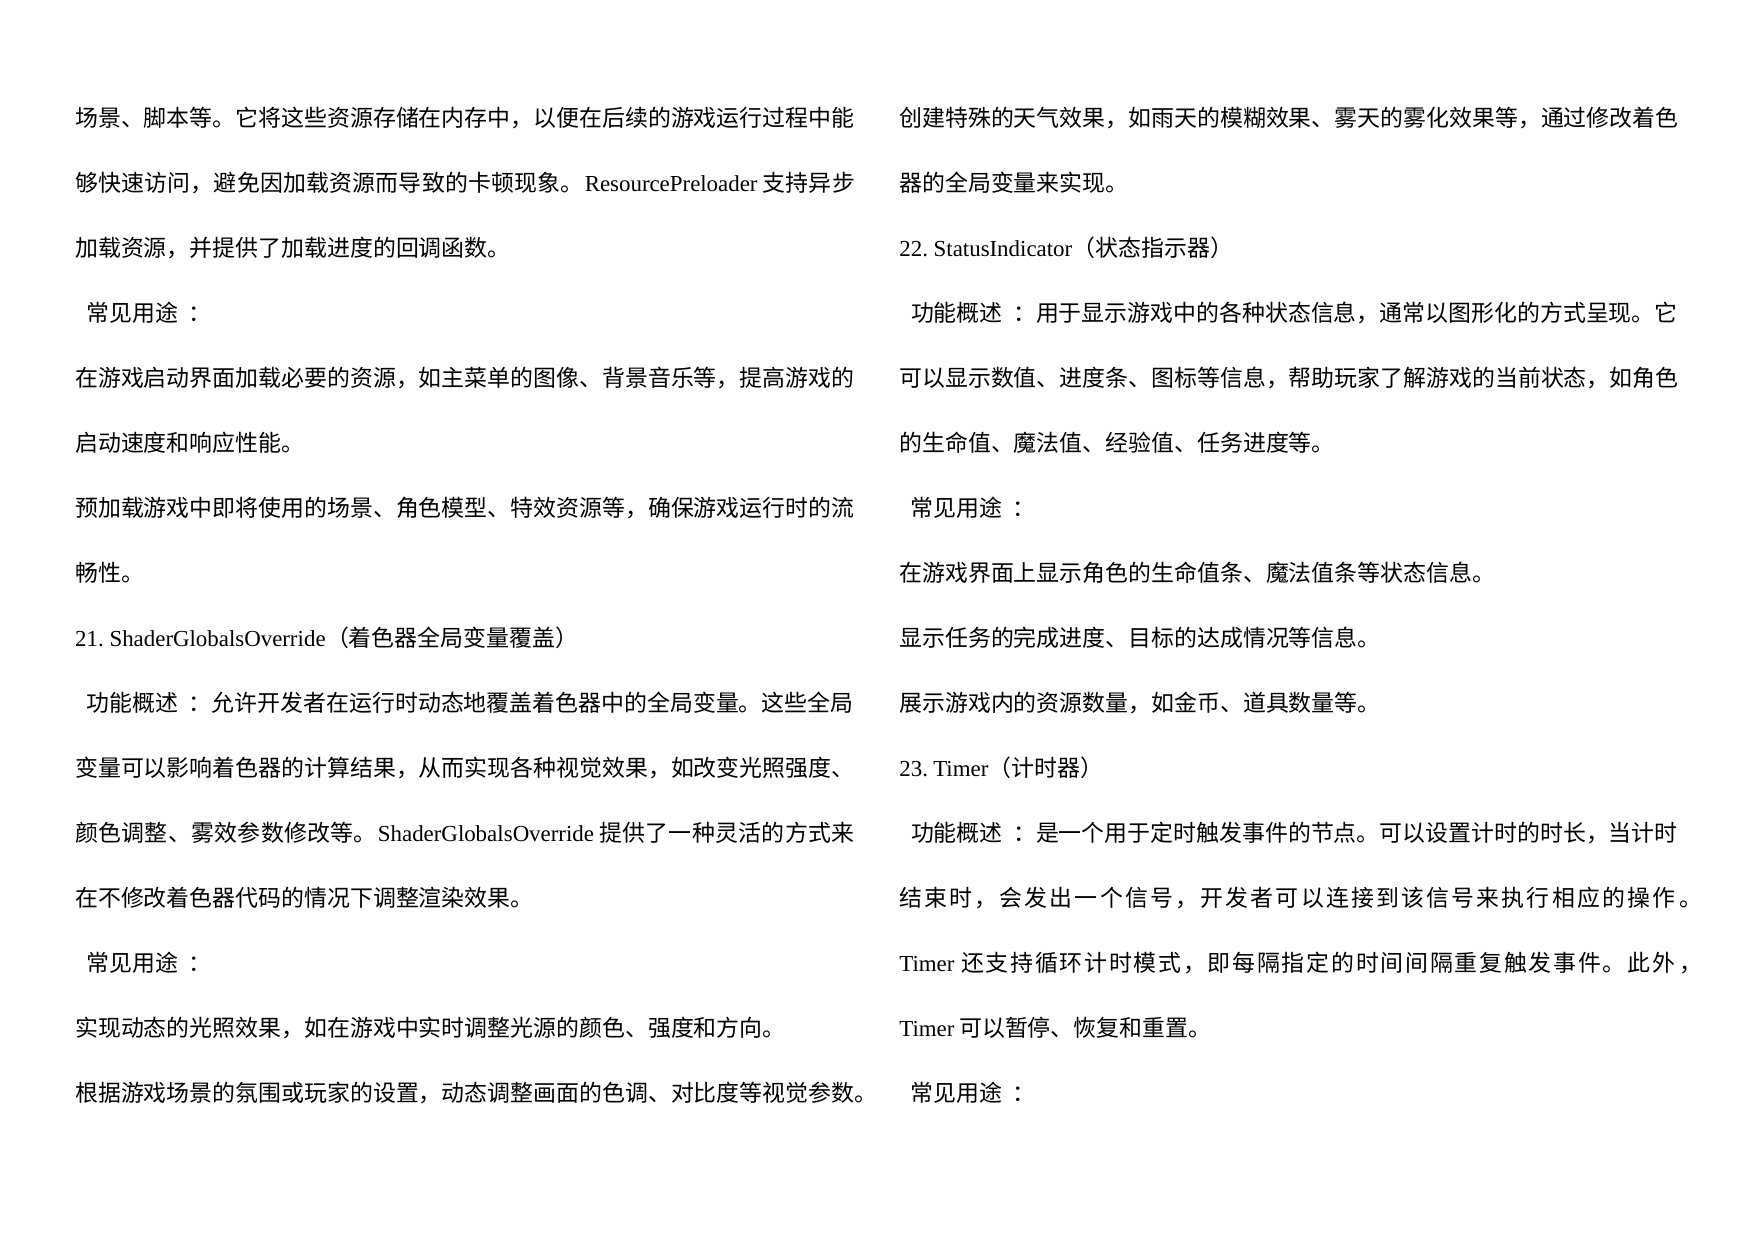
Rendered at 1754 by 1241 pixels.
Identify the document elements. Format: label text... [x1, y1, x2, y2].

text 23. Timer（计时器） [899, 734, 1679, 799]
text 常见用途 ： [899, 1059, 1679, 1124]
text 功能概述 ：是一个用于定时触发事件的节点。可以设置计时的时长，当计时结束时，会发出一个信号，开发者可以连接到该信号来执行相应的操作。Timer还支持循环计时模式，即每隔指定的时间间隔重复触发事件。此外，Timer可以暂停、恢复和重置。 [899, 799, 1679, 1059]
text 功能概述 ：用于显示游戏中的各种状态信息，通常以图形化的方式呈现。它可以显示数值、进度条、图标等信息，帮助玩家了解游戏的当前状态，如角色的生命值、魔法值、经验值、任务进度等。 [899, 279, 1679, 474]
text 预加载游戏中即将使用的场景、角色模型、特效资源等，确保游戏运行时的流畅性。 [75, 474, 855, 604]
text 功能概述 ：可以在游戏启动时或需要时提前加载指定的资源，如图像、音频、场景、脚本等。它将这些资源存储在内存中，以便在后续的游戏运行过程中能够快速访问，避免因加载资源而导致的卡顿现象。ResourcePreloader支持异步加载资源，并提供了加载进度的回调函数。 [75, 84, 855, 279]
text 展示游戏内的资源数量，如金币、道具数量等。 [899, 669, 1679, 734]
text 常见用途 ： [75, 929, 855, 994]
text 22. StatusIndicator（状态指示器） [899, 214, 1679, 279]
text 常见用途 ： [75, 279, 855, 344]
text 实现动态的光照效果，如在游戏中实时调整光源的颜色、强度和方向。 [75, 994, 855, 1059]
text 根据游戏场景的氛围或玩家的设置，动态调整画面的色调、对比度等视觉参数。 [75, 1059, 855, 1124]
text 功能概述 ：允许开发者在运行时动态地覆盖着色器中的全局变量。这些全局变量可以影响着色器的计算结果，从而实现各种视觉效果，如改变光照强度、颜色调整、雾效参数修改等。ShaderGlobalsOverride提供了一种灵活的方式来在不修改着色器代码的情况下调整渲染效果。 [75, 669, 855, 929]
text 显示任务的完成进度、目标的达成情况等信息。 [899, 604, 1679, 669]
text 在游戏界面上显示角色的生命值条、魔法值条等状态信息。 [899, 539, 1679, 604]
text 常见用途 ： [899, 474, 1679, 539]
text 在游戏启动界面加载必要的资源，如主菜单的图像、背景音乐等，提高游戏的启动速度和响应性能。 [75, 344, 855, 474]
text 创建特殊的天气效果，如雨天的模糊效果、雾天的雾化效果等，通过修改着色器的全局变量来实现。 [899, 84, 1679, 214]
text 21. ShaderGlobalsOverride（着色器全局变量覆盖） [75, 604, 855, 669]
